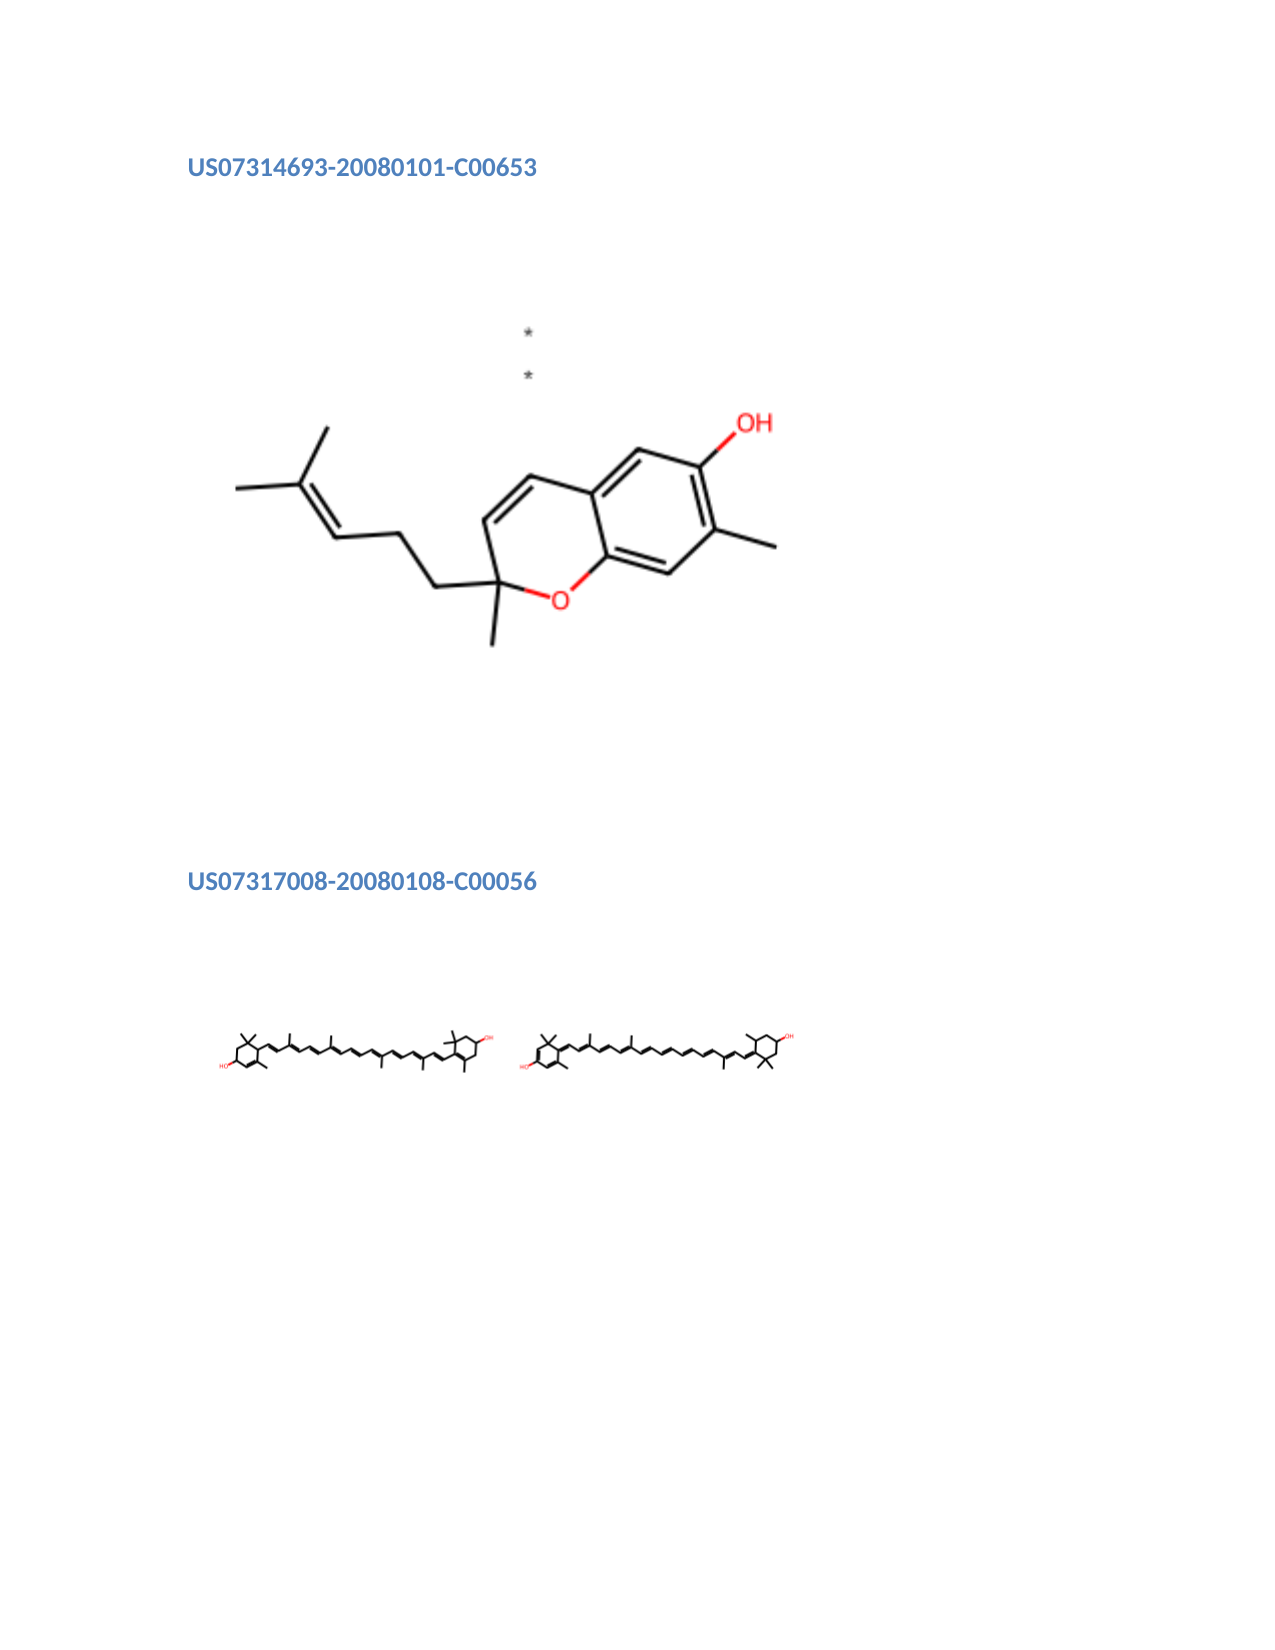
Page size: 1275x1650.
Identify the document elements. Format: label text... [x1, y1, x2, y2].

subtitle US07317008-20080108-C00056 [187, 864, 1087, 897]
picture [206, 901, 807, 1202]
subtitle US07314693-20080101-C00653 [187, 150, 1087, 183]
picture [206, 187, 807, 788]
